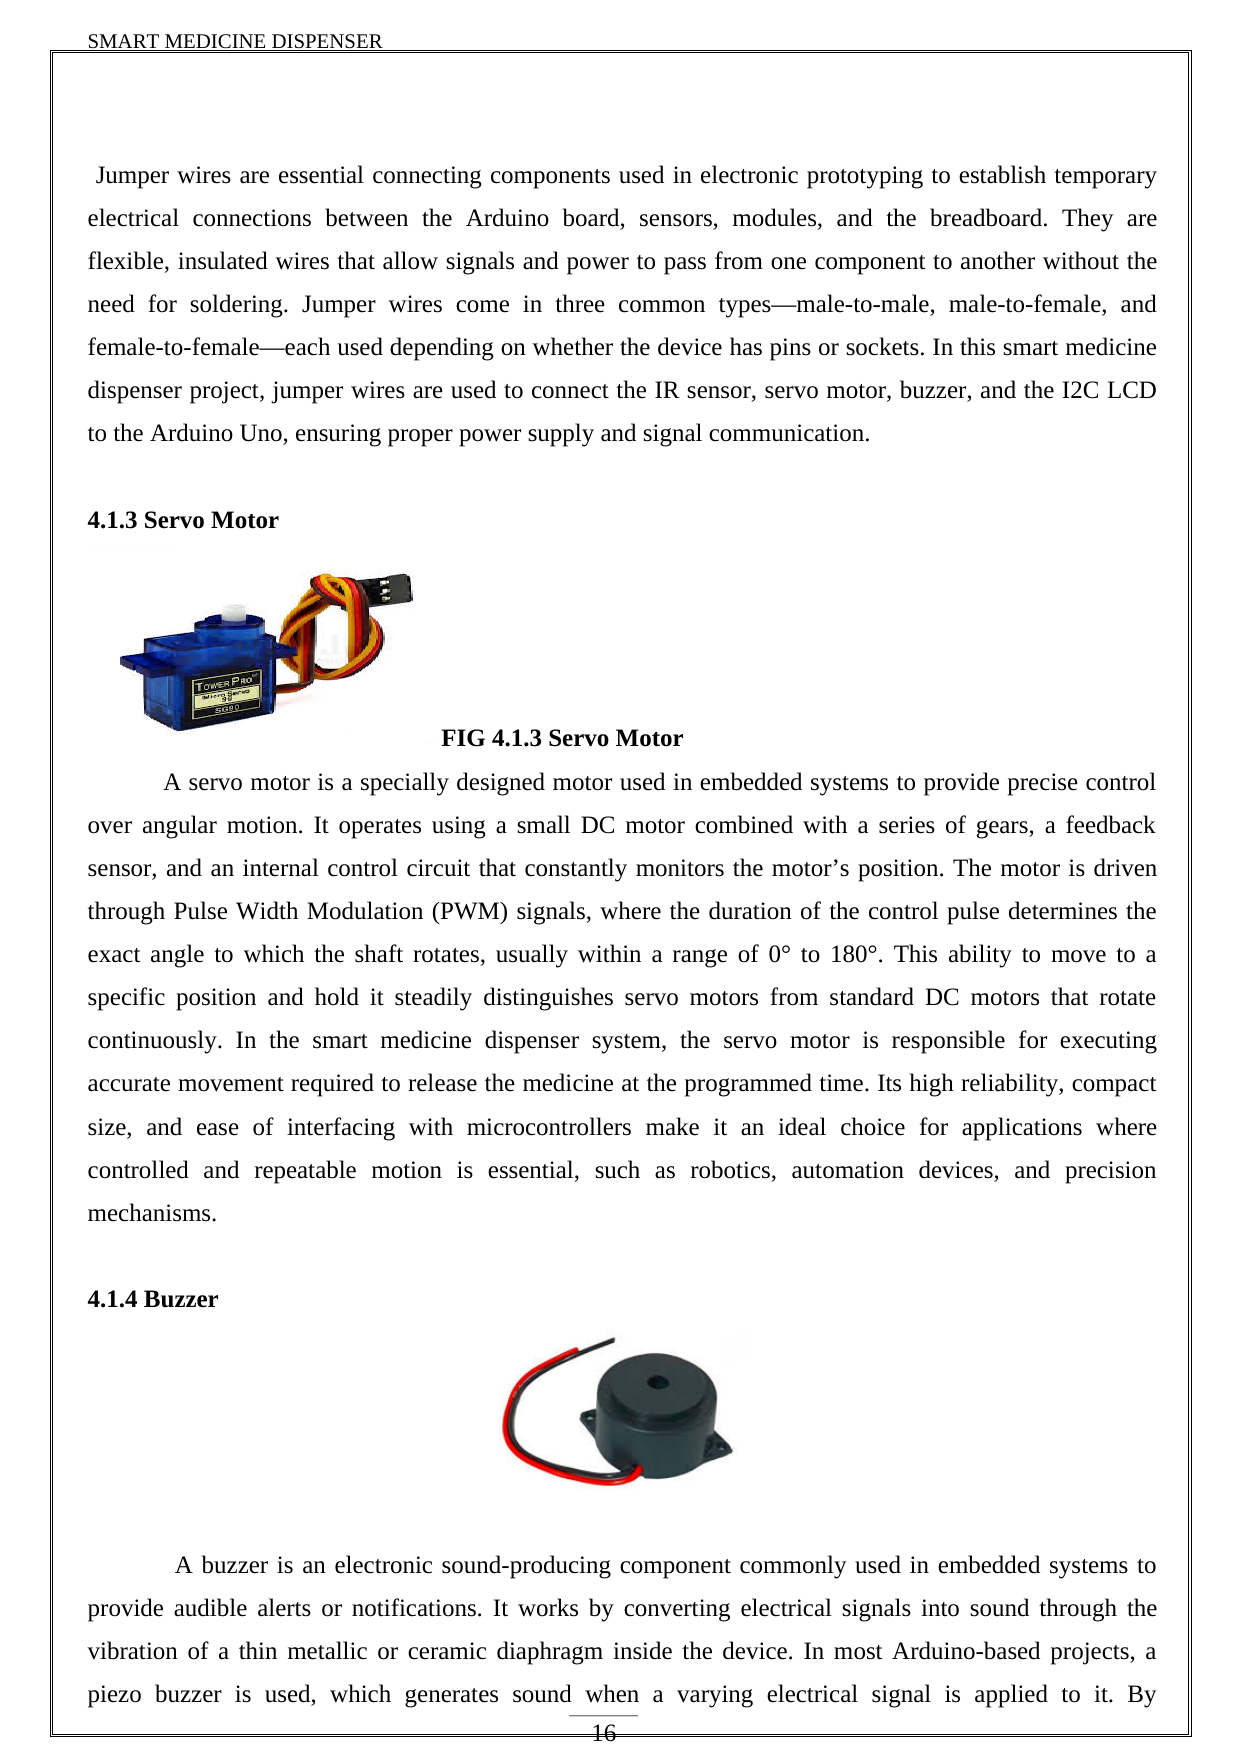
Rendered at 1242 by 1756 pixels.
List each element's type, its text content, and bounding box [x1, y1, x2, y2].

text Jumper wires are essential connecting components used in electronic prototyping to establish temporary electrical connections between the Arduino board, sensors, modules, and the breadboard. They are flexible, insulated wires that allow signals and power to pass from one component to another without the need for soldering. Jumper wires come in three common types—male-to-male, male-to-female, and female-to-female—each used depending on whether the device has pins or sockets. In this smart medicine dispenser project, jumper wires are used to connect the IR sensor, servo motor, buzzer, and the I2C LCD to the Arduino Uno, ensuring proper power supply and signal communication. [87, 160, 1158, 447]
text 4.1.3 Servo Motor [87, 505, 1158, 533]
text 4.1.4 Buzzer [87, 1284, 1158, 1313]
text A servo motor is a specially designed motor used in embedded systems to provide precise control over angular motion. It operates using a small DC motor combined with a series of gears, a feedback sensor, and an internal control circuit that constantly monitors the motor’s position. The motor is driven through Pulse Width Modulation (PWM) signals, where the duration of the control pulse determines the exact angle to which the shaft rotates, usually within a range of 0° to 180°. This ability to move to a specific position and hold it steadily distinguishes servo motors from standard DC motors that rotate continuously. In the smart medicine dispenser system, the servo motor is responsible for executing accurate movement required to release the medicine at the programmed time. Its high reliability, compact size, and ease of interfacing with microcontrollers make it an ideal choice for applications where controlled and repeatable motion is essential, such as robotics, automation devices, and precision mechanisms. [87, 767, 1158, 1227]
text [87, 1428, 1158, 1708]
picture [87, 547, 436, 747]
picture [498, 1285, 749, 1536]
